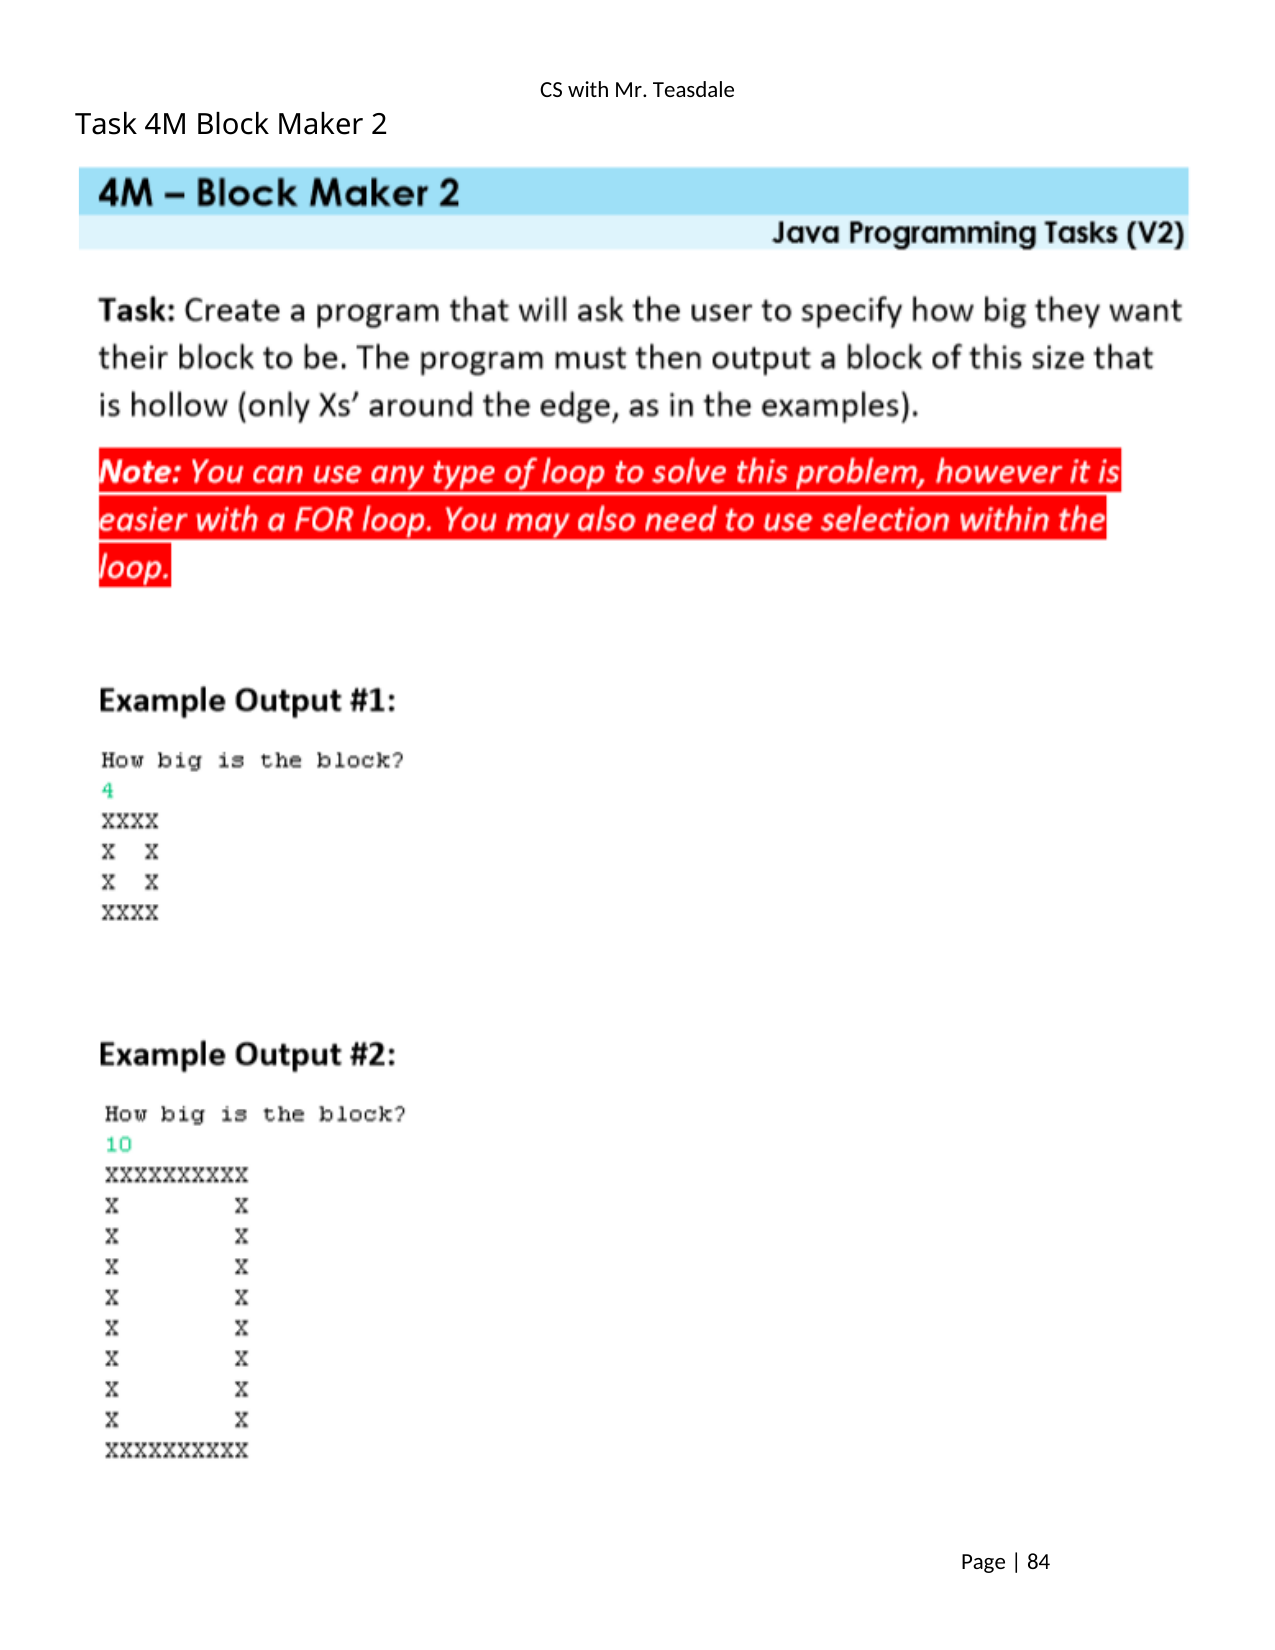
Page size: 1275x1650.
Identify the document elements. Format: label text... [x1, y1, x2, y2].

subtitle Task 4M Block Maker 2 [75, 103, 1200, 143]
picture [78, 162, 1197, 1485]
